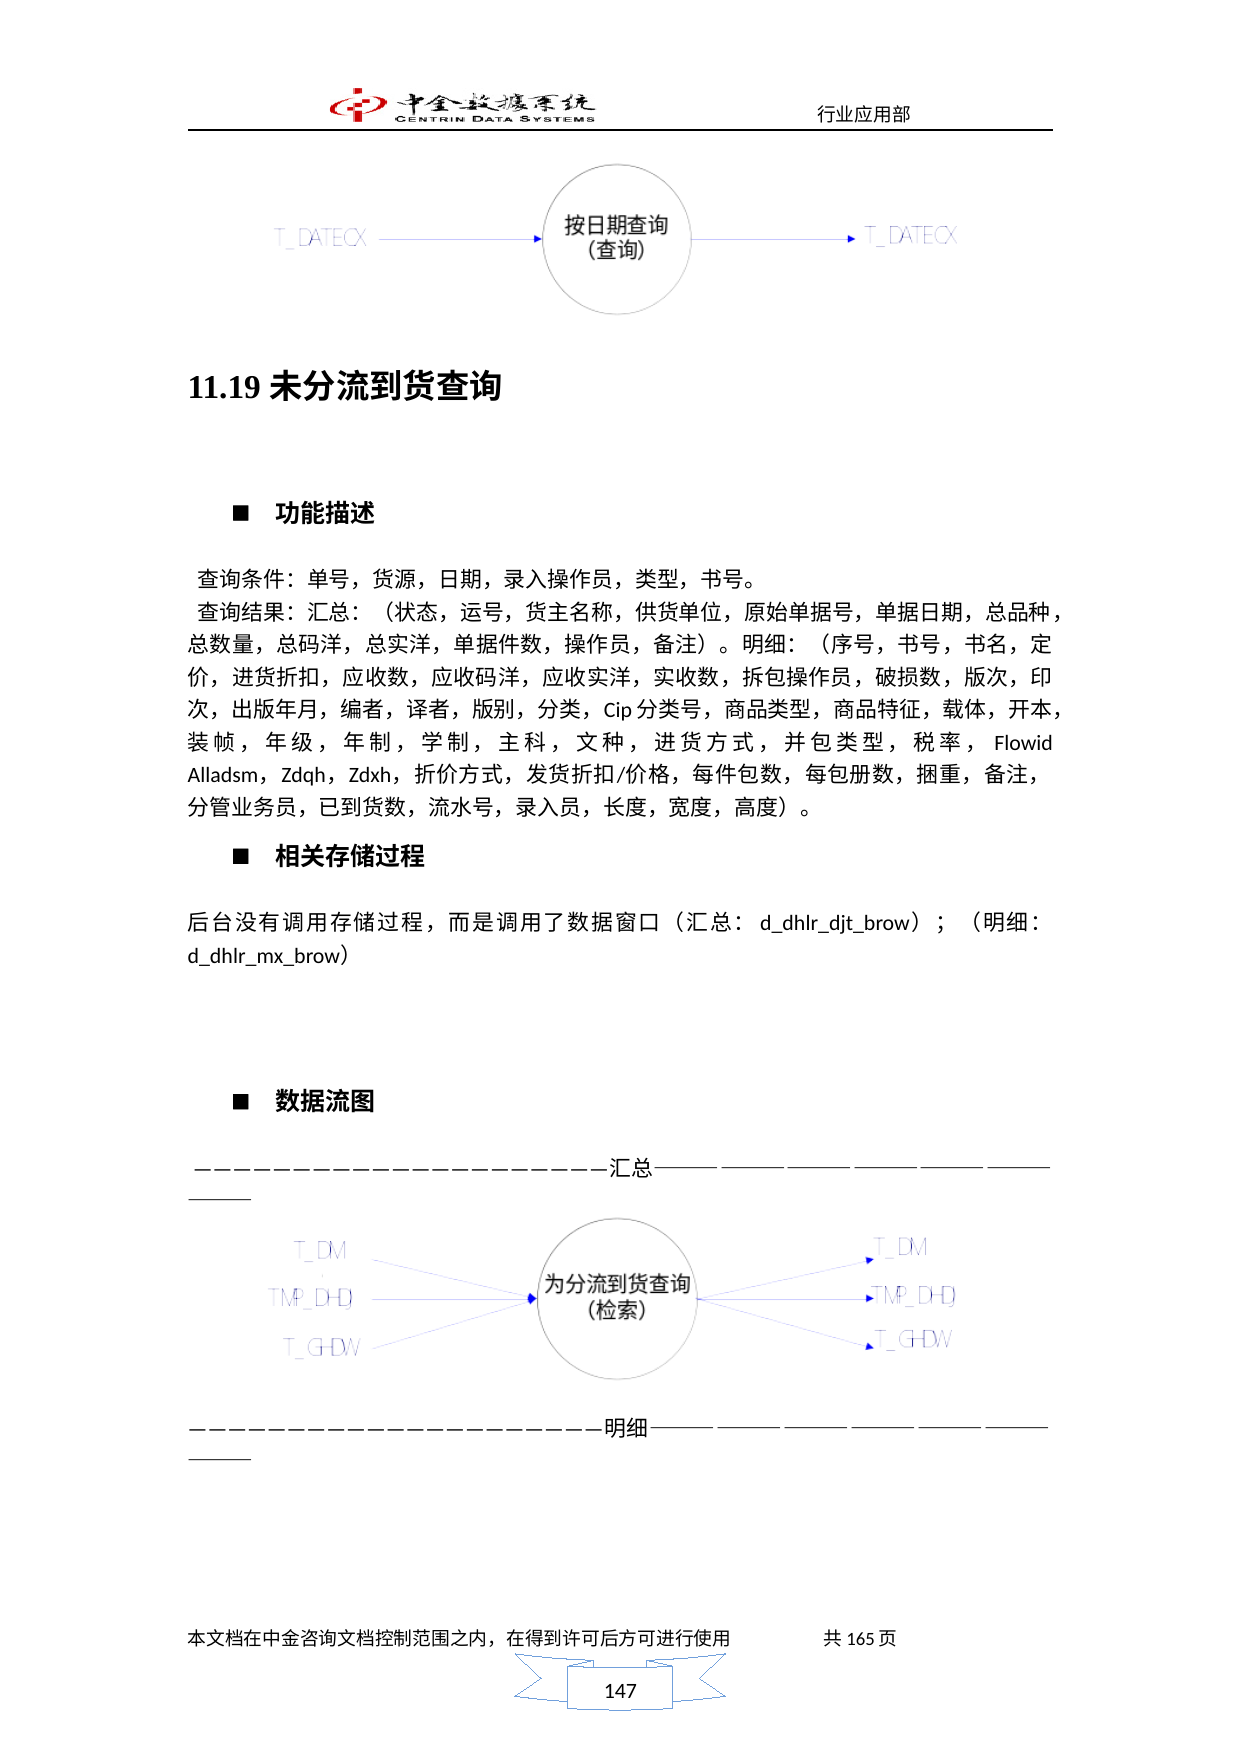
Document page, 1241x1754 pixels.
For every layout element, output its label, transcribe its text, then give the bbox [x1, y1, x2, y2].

text —————————————————————汇总————————————————————— [187, 1151, 1053, 1216]
list 相关存储过程 [231, 822, 1053, 887]
subtitle 11.19 未分流到货查询 [187, 352, 1053, 417]
text 查询结果：汇总：（状态，运号，货主名称，供货单位，原始单据号，单据日期，总品种，总数量，总码洋，总实洋，单据件数，操作员，备注）。明细：（序号，书号，书名，定价，进货折扣，应收数，应收码洋，应收实洋，实收数，拆包操作员，破损数，版次，印次，出版年月，编者，译者，版别，分类，Cip分类号，商品类型，商品特征，载体，开本，装帧，年级，年制，学制，主科，文种，进货方式，并包类型，税率，Flowid Alladsm，Zdqh，Zdxh，折价方式，发货折扣/价格，每件包数，每包册数，捆重，备注，分管业务员，已到货数，流水号，录入员，长度，宽度，高度）。 [187, 594, 1053, 822]
text 查询条件：单号，货源，日期，录入操作员，类型，书号。 [187, 562, 1053, 594]
picture [329, 88, 597, 122]
list 数据流图 [231, 1067, 1053, 1132]
text 后台没有调用存储过程，而是调用了数据窗口（汇总：d_dhlr_djt_brow）；（明细：d_dhlr_mx_brow） [187, 905, 1053, 970]
list 功能描述 [231, 479, 1053, 544]
text —————————————————————明细————————————————————— [187, 1411, 1053, 1476]
